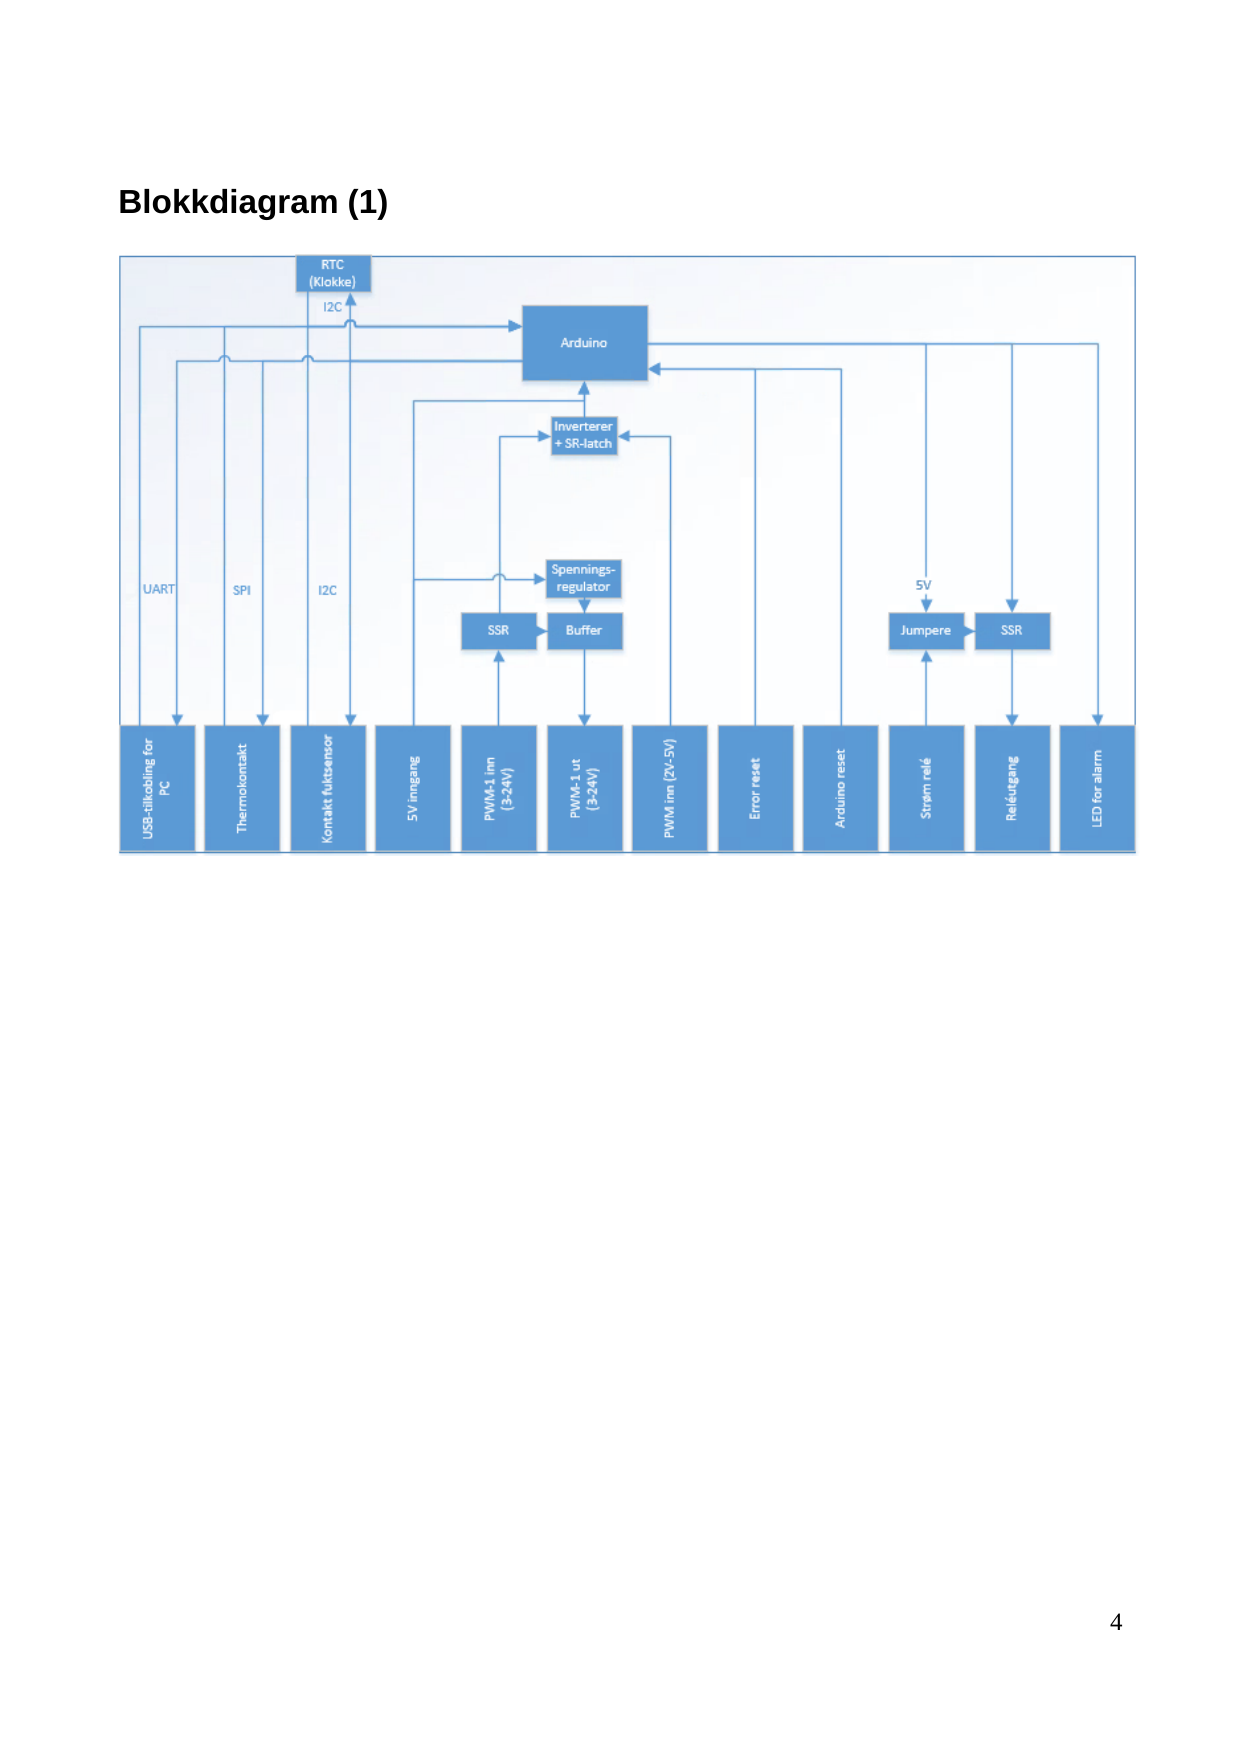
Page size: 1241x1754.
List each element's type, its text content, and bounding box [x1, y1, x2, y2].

picture [118, 252, 1140, 856]
subtitle Blokkdiagram (1) [118, 182, 1122, 221]
